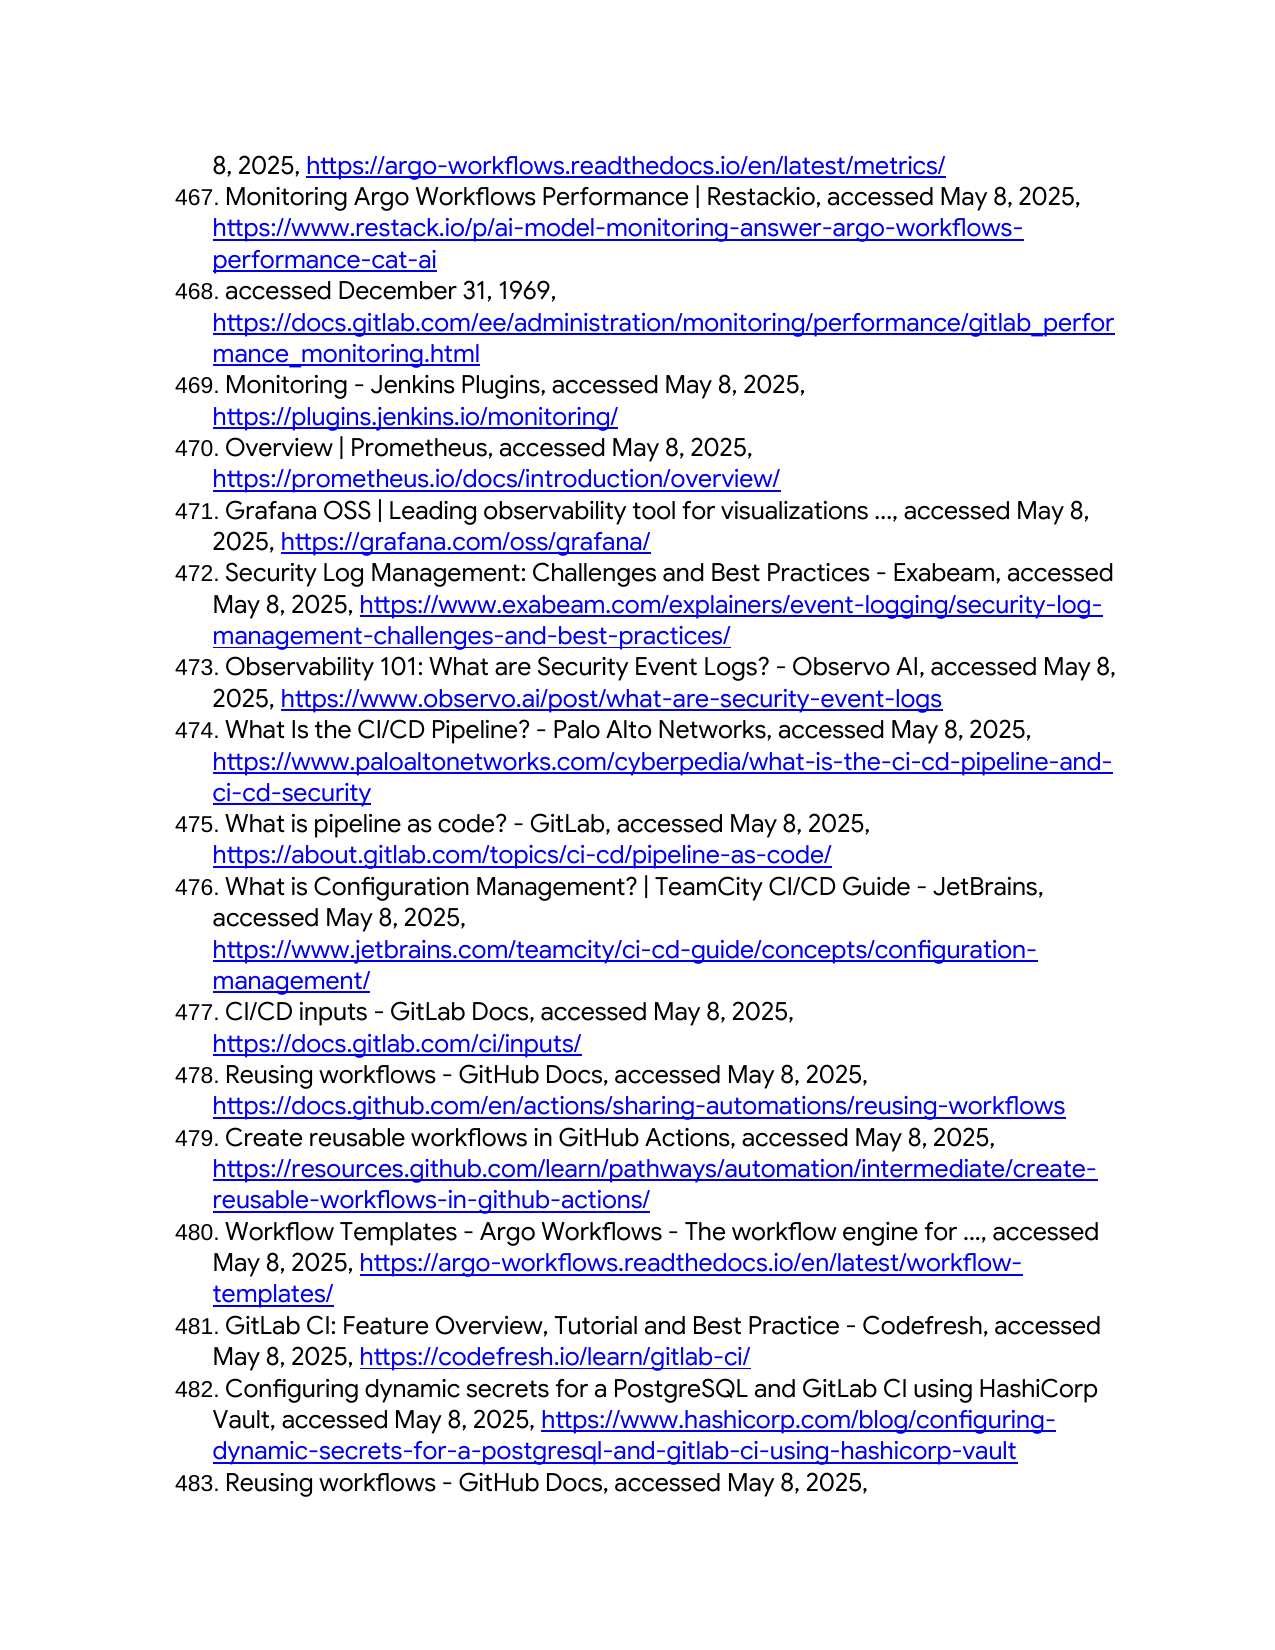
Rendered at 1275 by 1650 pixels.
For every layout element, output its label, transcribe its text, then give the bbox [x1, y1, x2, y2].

list Observability 101: What are Security Event Logs? - Observo AI, accessed May 8, 2025, https://www.observo.ai/post/what-are-security-event-logs [175, 652, 1125, 714]
list Workflow Templates - Argo Workflows - The workflow engine for ..., accessed May 8, 2025, https://argo-workflows.readthedocs.io/en/latest/workflow-templates/ [175, 1216, 1125, 1310]
list Grafana OSS | Leading observability tool for visualizations ..., accessed May 8, 2025, https://grafana.com/oss/grafana/ [175, 495, 1125, 558]
list Security Log Management: Challenges and Best Practices - Exabeam, accessed May 8, 2025, https://www.exabeam.com/explainers/event-logging/security-log-management-challenges-and-best-practices/ [175, 558, 1125, 652]
list Monitoring Argo Workflows Performance | Restackio, accessed May 8, 2025, https://www.restack.io/p/ai-model-monitoring-answer-argo-workflows-performance-cat-ai [175, 181, 1125, 275]
list What Is the CI/CD Pipeline? - Palo Alto Networks, accessed May 8, 2025, https://www.paloaltonetworks.com/cyberpedia/what-is-the-ci-cd-pipeline-and-ci-cd-security [175, 714, 1125, 808]
list GitLab CI: Feature Overview, Tutorial and Best Practice - Codefresh, accessed May 8, 2025, https://codefresh.io/learn/gitlab-ci/ [175, 1310, 1125, 1373]
list Reusing workflows - GitHub Docs, accessed May 8, 2025, https://docs.github.com/en/actions/sharing-automations/reusing-workflows [175, 1059, 1125, 1122]
list What is Configuration Management? | TeamCity CI/CD Guide - JetBrains, accessed May 8, 2025, https://www.jetbrains.com/teamcity/ci-cd-guide/concepts/configuration-management/ [175, 871, 1125, 997]
list Overview | Prometheus, accessed May 8, 2025, https://prometheus.io/docs/introduction/overview/ [175, 432, 1125, 495]
list Monitoring - Jenkins Plugins, accessed May 8, 2025, https://plugins.jenkins.io/monitoring/ [175, 369, 1125, 432]
list CI/CD inputs - GitLab Docs, accessed May 8, 2025, https://docs.gitlab.com/ci/inputs/ [175, 997, 1125, 1059]
list Create reusable workflows in GitHub Actions, accessed May 8, 2025, https://resources.github.com/learn/pathways/automation/intermediate/create-reusable-workflows-in-github-actions/ [175, 1122, 1125, 1216]
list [175, 1467, 1125, 1498]
list Configuring dynamic secrets for a PostgreSQL and GitLab CI using HashiCorp Vault, accessed May 8, 2025, https://www.hashicorp.com/blog/configuring-dynamic-secrets-for-a-postgresql-and-gitlab-ci-using-hashicorp-vault [175, 1373, 1125, 1467]
list accessed December 31, 1969, https://docs.gitlab.com/ee/administration/monitoring/performance/gitlab_performance_monitoring.html [175, 275, 1125, 369]
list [175, 150, 1125, 181]
list What is pipeline as code? - GitLab, accessed May 8, 2025, https://about.gitlab.com/topics/ci-cd/pipeline-as-code/ [175, 808, 1125, 871]
